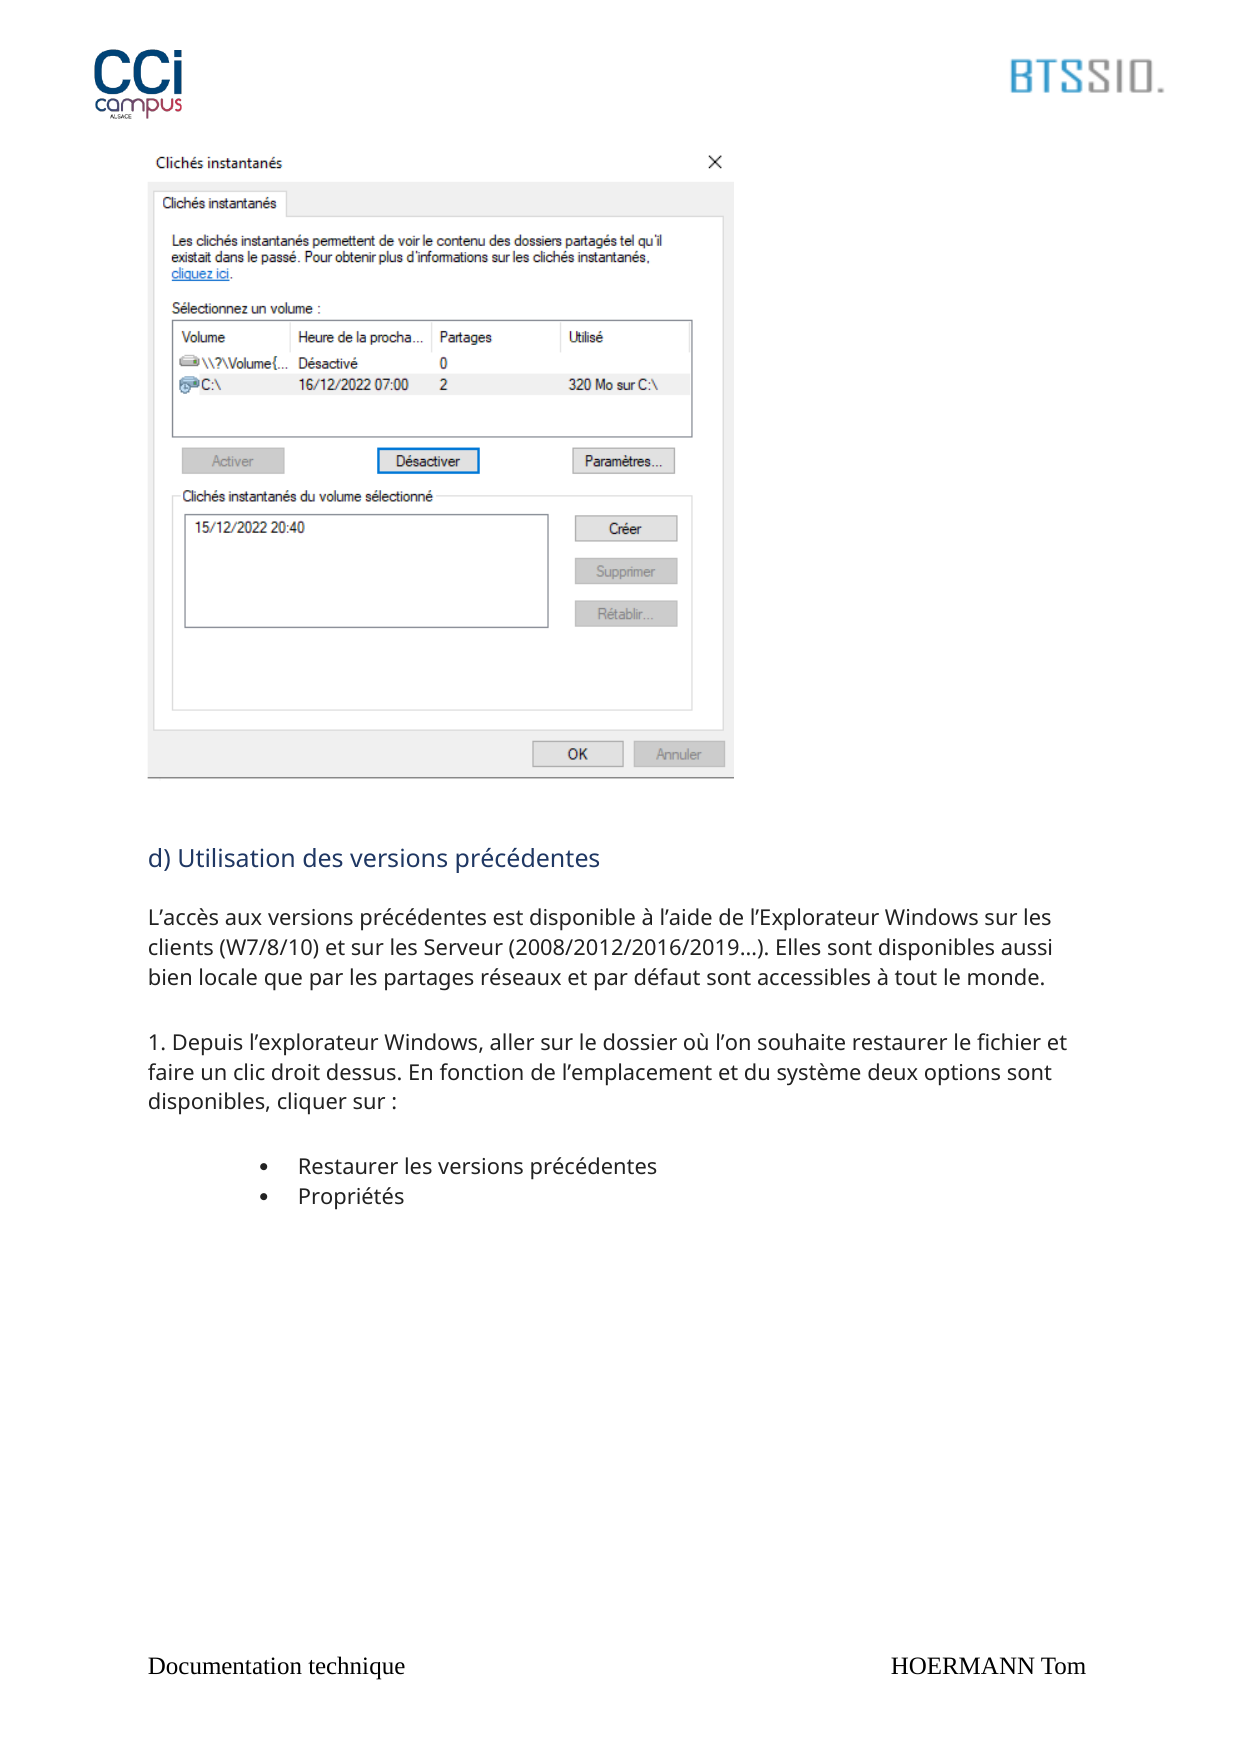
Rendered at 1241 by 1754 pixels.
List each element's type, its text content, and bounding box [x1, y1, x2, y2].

picture [1004, 46, 1169, 104]
text L’accès aux versions précédentes est disponible à l’aide de l’Explorateur Windows sur les clients (W7/8/10) et sur les Serveur (2008/2012/2016/2019…). Elles sont disponibles aussi bien locale que par les partages réseaux et par défaut sont accessibles à tout le monde. [148, 902, 1093, 992]
list Restaurer les versions précédentes [260, 1151, 1093, 1181]
list Propriétés [260, 1181, 1093, 1211]
text 1. Depuis l’explorateur Windows, aller sur le dossier où l’on souhaite restaurer le fichier et faire un clic droit dessus. En fonction de l’emplacement et du système deux options sont disponibles, cliquer sur : [148, 1027, 1093, 1116]
picture [147, 147, 734, 781]
picture [81, 44, 194, 123]
subtitle d) Utilisation des versions précédentes [148, 840, 1093, 874]
